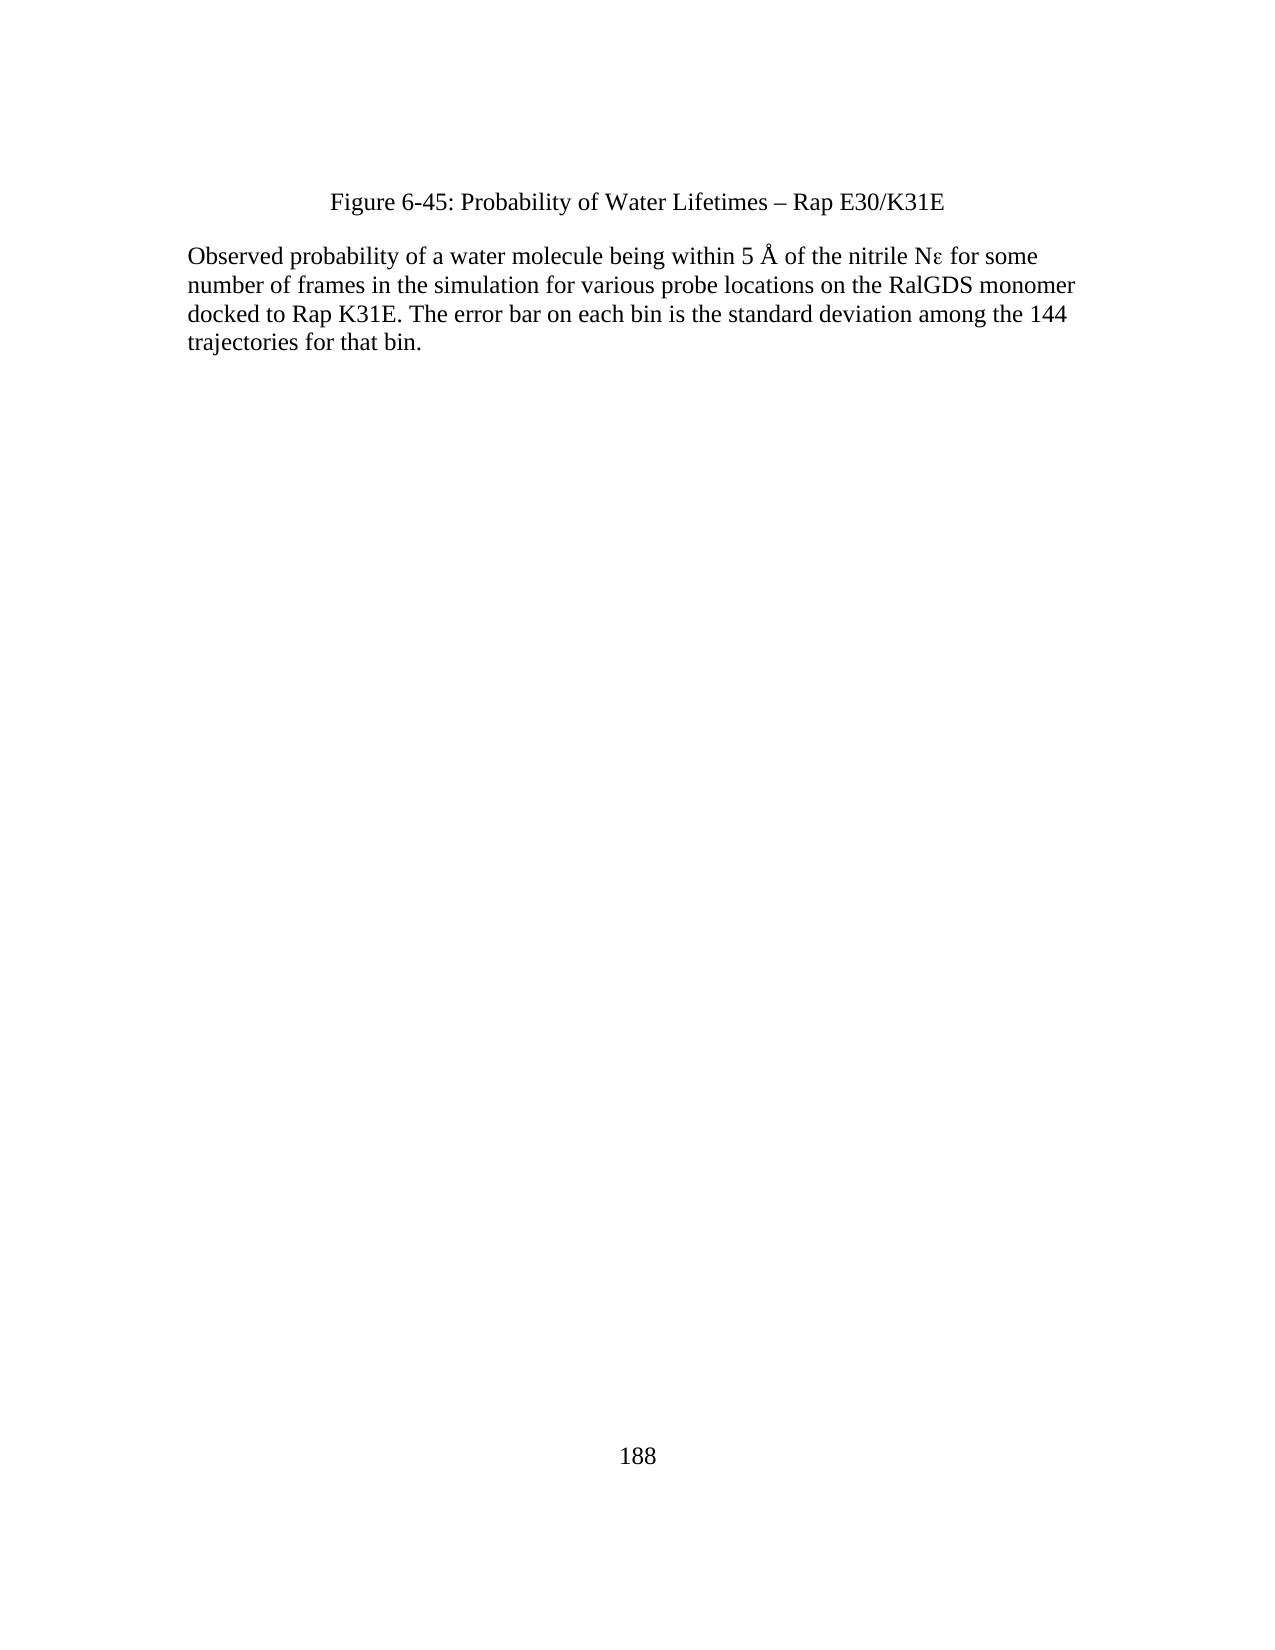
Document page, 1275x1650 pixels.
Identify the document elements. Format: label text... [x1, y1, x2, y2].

text Observed probability of a water molecule being within 5 Å of the nitrile N for some number of frames in the simulation for various probe locations on the RalGDS monomer docked to Rap K31E. The error bar on each bin is the standard deviation among the 144 trajectories for that bin. [187, 241, 1087, 356]
